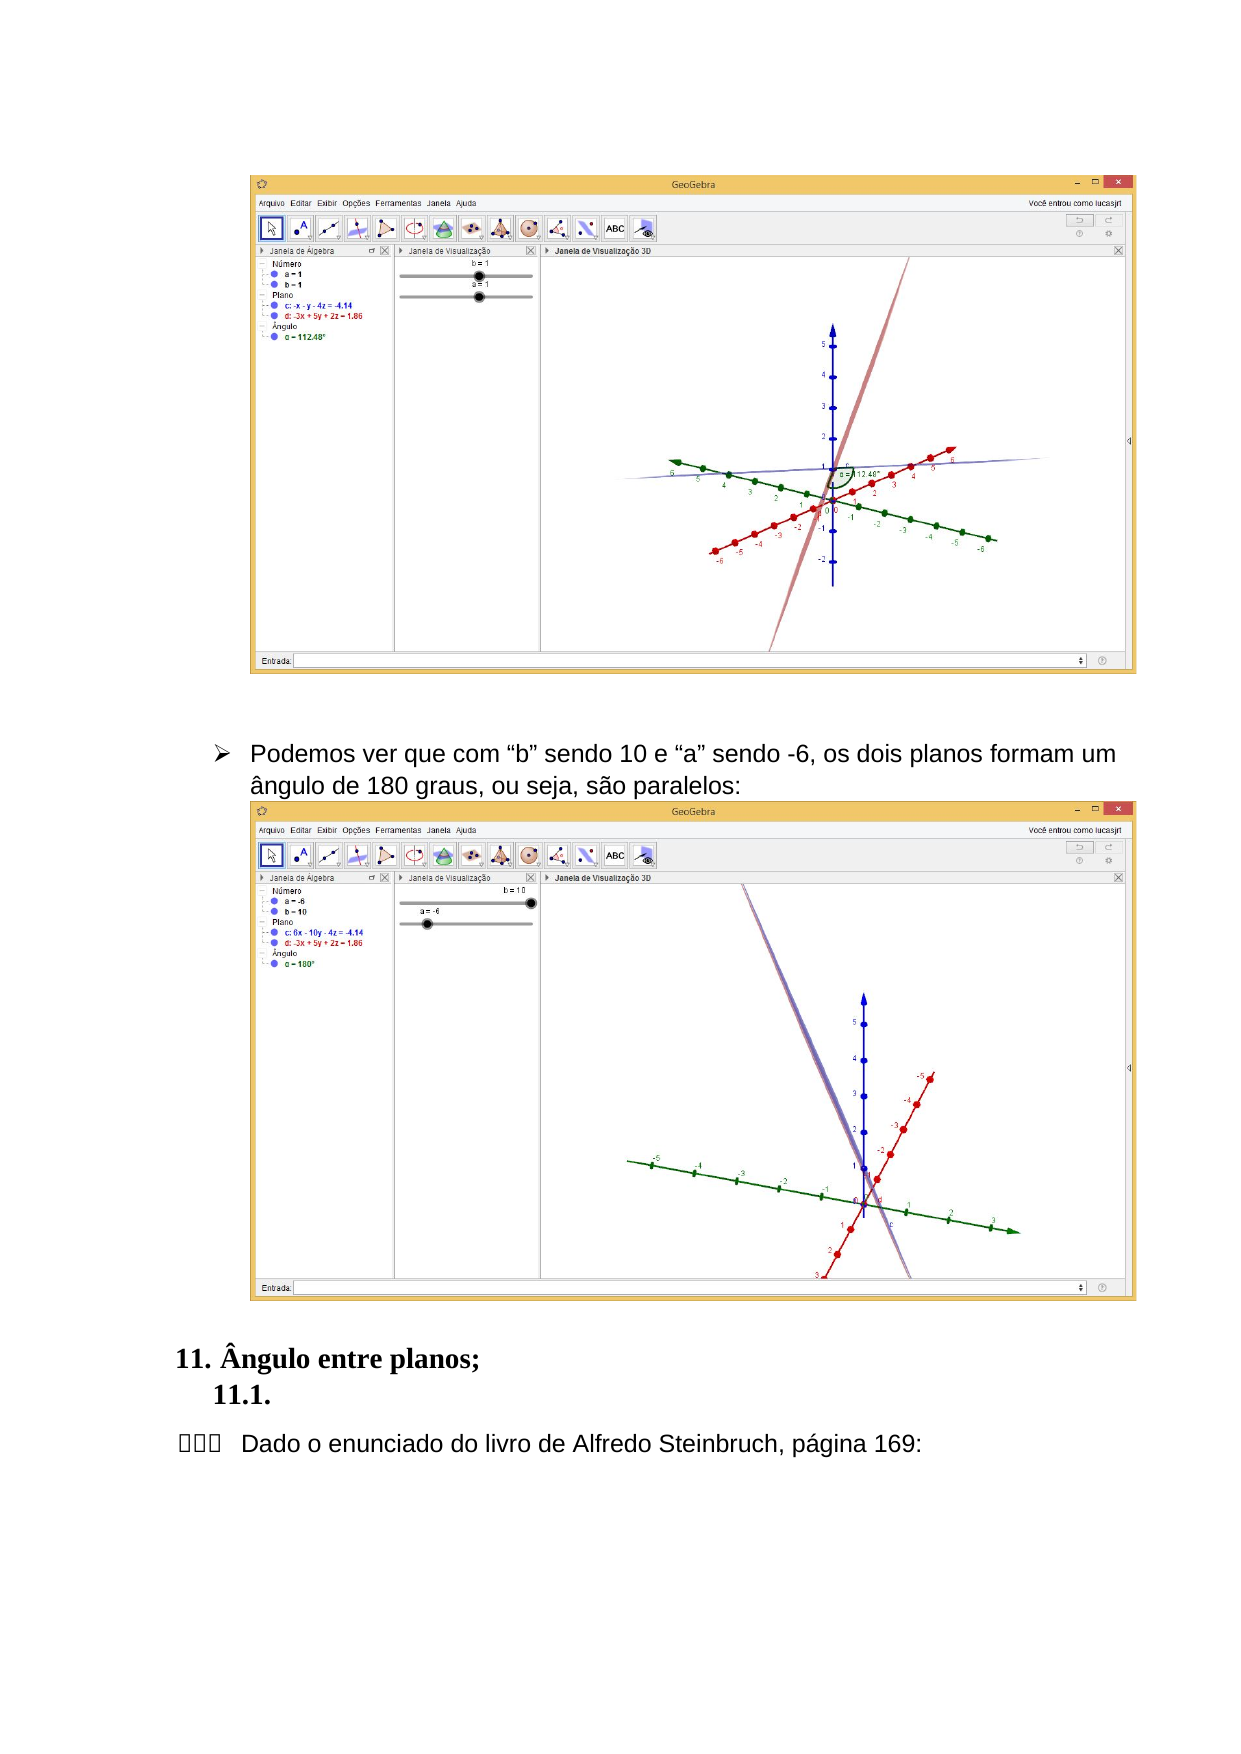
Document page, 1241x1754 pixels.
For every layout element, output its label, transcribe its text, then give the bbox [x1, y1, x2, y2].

picture [250, 801, 1137, 1301]
text  Dado o enunciado do livro de Alfredo Steinbruch, página 169: [177, 1430, 1149, 1458]
picture [250, 175, 1137, 674]
list Podemos ver que com “b” sendo 10 e “a” sendo -6, os dois planos formam um ângulo de 180 graus, ou seja, são paralelos: [212, 739, 1148, 799]
list Ângulo entre planos; [175, 1341, 1148, 1374]
